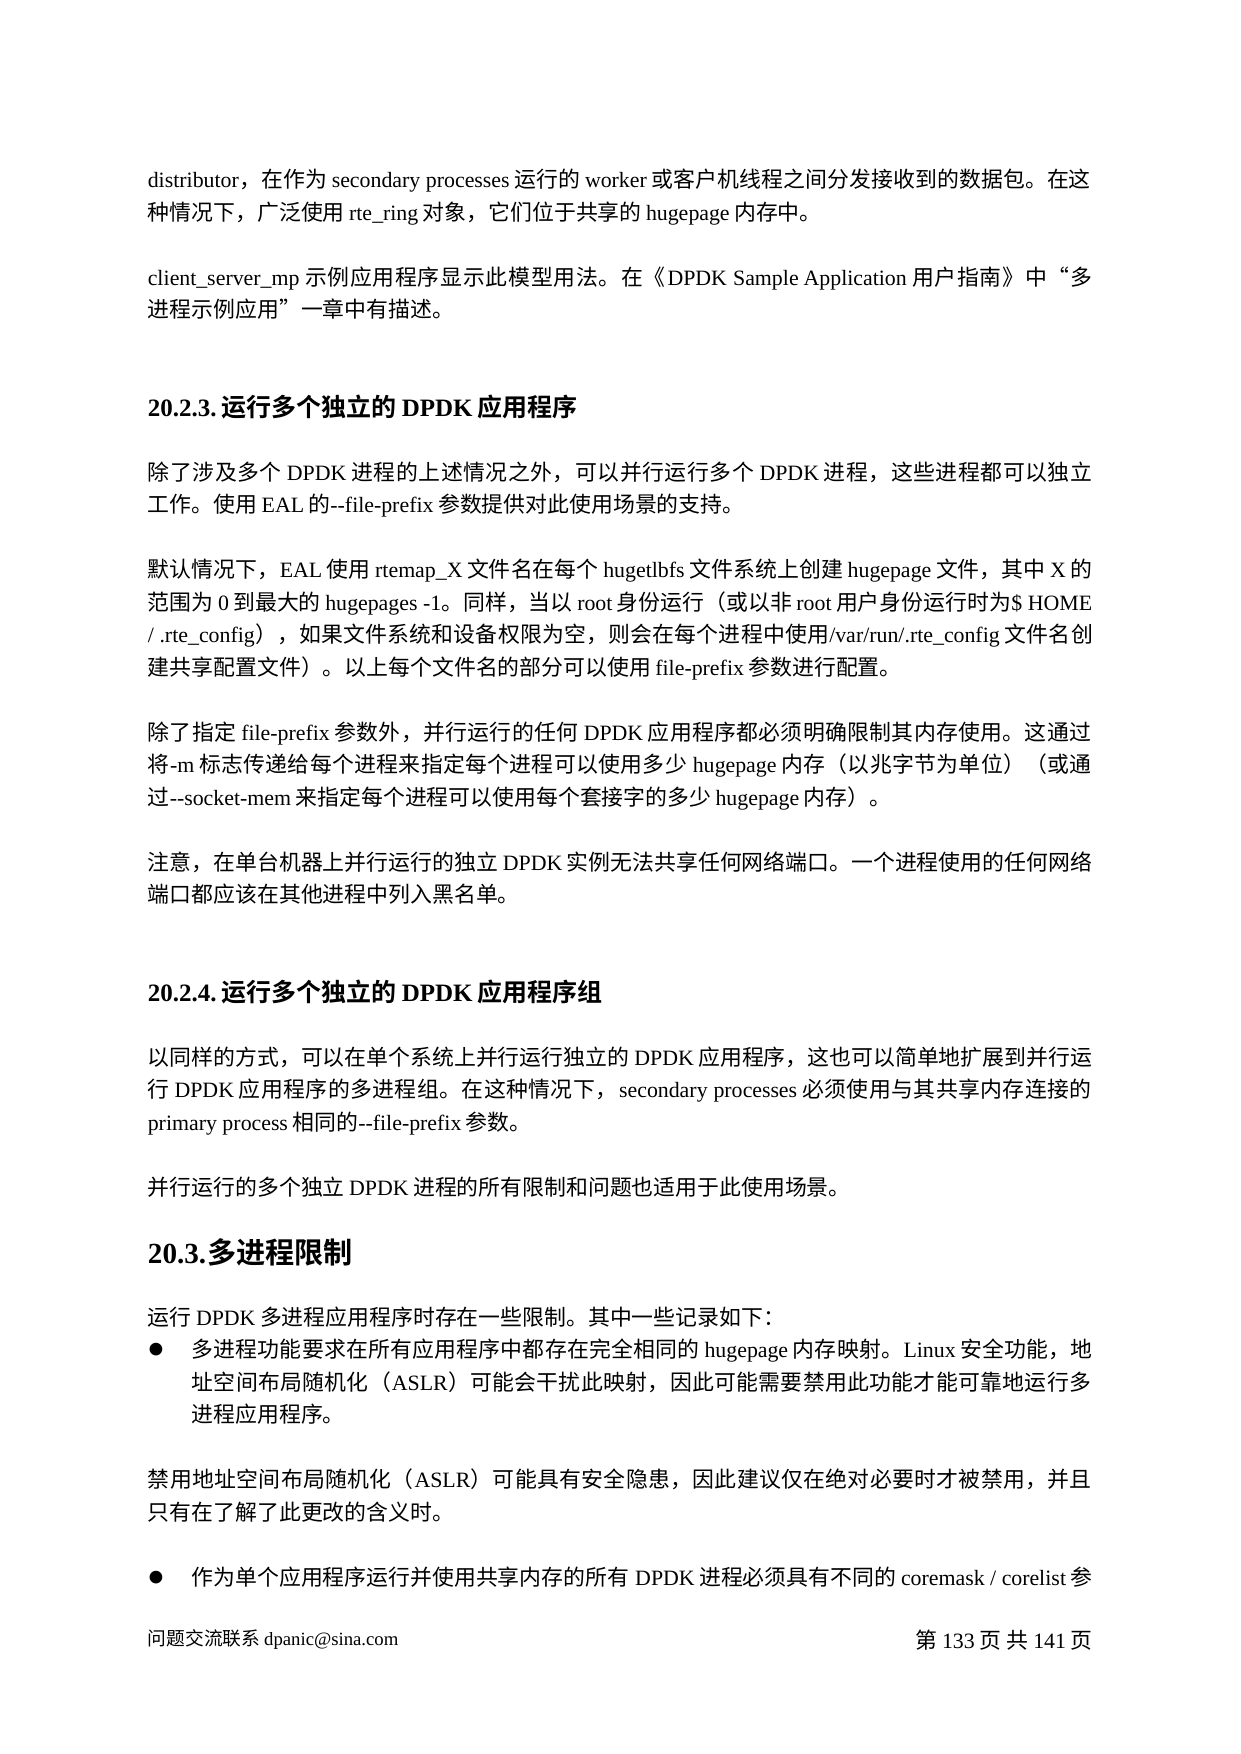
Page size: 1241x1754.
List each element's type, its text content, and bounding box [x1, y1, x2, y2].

text 禁用地址空间布局随机化（ASLR）可能具有安全隐患，因此建议仅在绝对必要时才被禁用，并且只有在了解了此更改的含义时。 [148, 1462, 1092, 1527]
subtitle 多进程限制 [148, 1218, 1092, 1283]
text client_server_mp示例应用程序显示此模型用法。在《DPDK Sample Application用户指南》中“多进程示例应用”一章中有描述。 [148, 259, 1092, 324]
text 并行运行的多个独立DPDK进程的所有限制和问题也适用于此使用场景。 [148, 1169, 1092, 1202]
text 运行DPDK多进程应用程序时存在一些限制。其中一些记录如下： [148, 1299, 1092, 1332]
text 以同样的方式，可以在单个系统上并行运行独立的DPDK应用程序，这也可以简单地扩展到并行运行DPDK应用程序的多进程组。在这种情况下，secondary processes必须使用与其共享内存连接的primary process相同的--file-prefix参数。 [148, 1039, 1092, 1137]
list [148, 1559, 1092, 1592]
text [148, 162, 1092, 227]
list 多进程功能要求在所有应用程序中都存在完全相同的hugepage内存映射。Linux安全功能，地址空间布局随机化（ASLR）可能会干扰此映射，因此可能需要禁用此功能才能可靠地运行多进程应用程序。 [148, 1332, 1092, 1429]
text 默认情况下，EAL使用rtemap_X文件名在每个hugetlbfs文件系统上创建hugepage文件，其中X的范围为0到最大的hugepages -1。同样，当以root身份运行（或以非root用户身份运行时为$ HOME / .rte_config），如果文件系统和设备权限为空，则会在每个进程中使用/var/run/.rte_config文件名创建共享配置文件）。以上每个文件名的部分可以使用file-prefix参数进行配置。 [148, 552, 1092, 682]
subtitle 运行多个独立的DPDK应用程序组 [148, 958, 1092, 1023]
text 除了涉及多个DPDK进程的上述情况之外，可以并行运行多个DPDK进程，这些进程都可以独立工作。使用EAL的--file-prefix参数提供对此使用场景的支持。 [148, 454, 1092, 519]
subtitle 运行多个独立的DPDK应用程序 [148, 373, 1092, 438]
text 除了指定file-prefix参数外，并行运行的任何DPDK应用程序都必须明确限制其内存使用。这通过将-m标志传递给每个进程来指定每个进程可以使用多少hugepage内存（以兆字节为单位）（或通过--socket-mem来指定每个进程可以使用每个套接字的多少hugepage内存）。 [148, 714, 1092, 812]
text 注意，在单台机器上并行运行的独立DPDK实例无法共享任何网络端口。一个进程使用的任何网络端口都应该在其他进程中列入黑名单。 [148, 844, 1092, 909]
